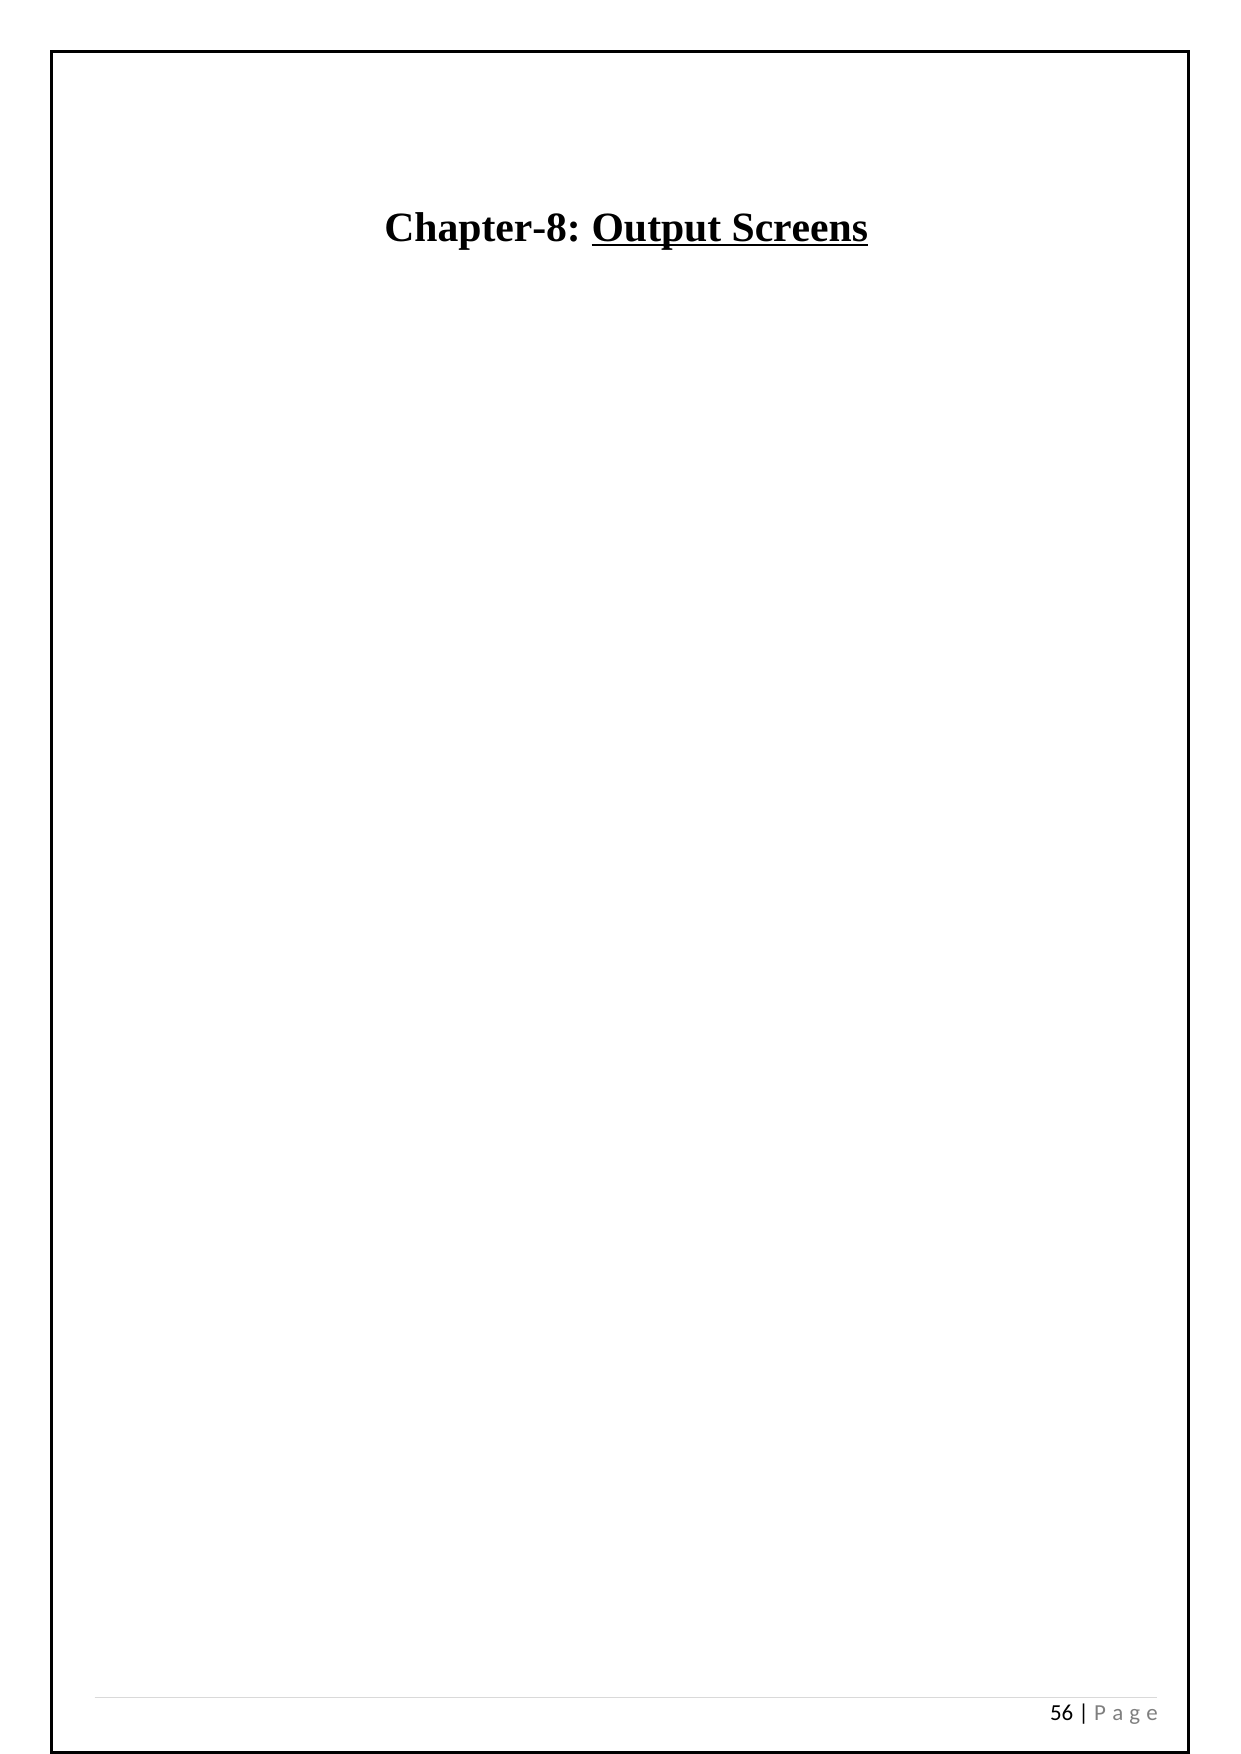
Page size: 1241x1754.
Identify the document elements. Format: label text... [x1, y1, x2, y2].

text Chapter-8: Output Screens [94, 204, 1157, 251]
